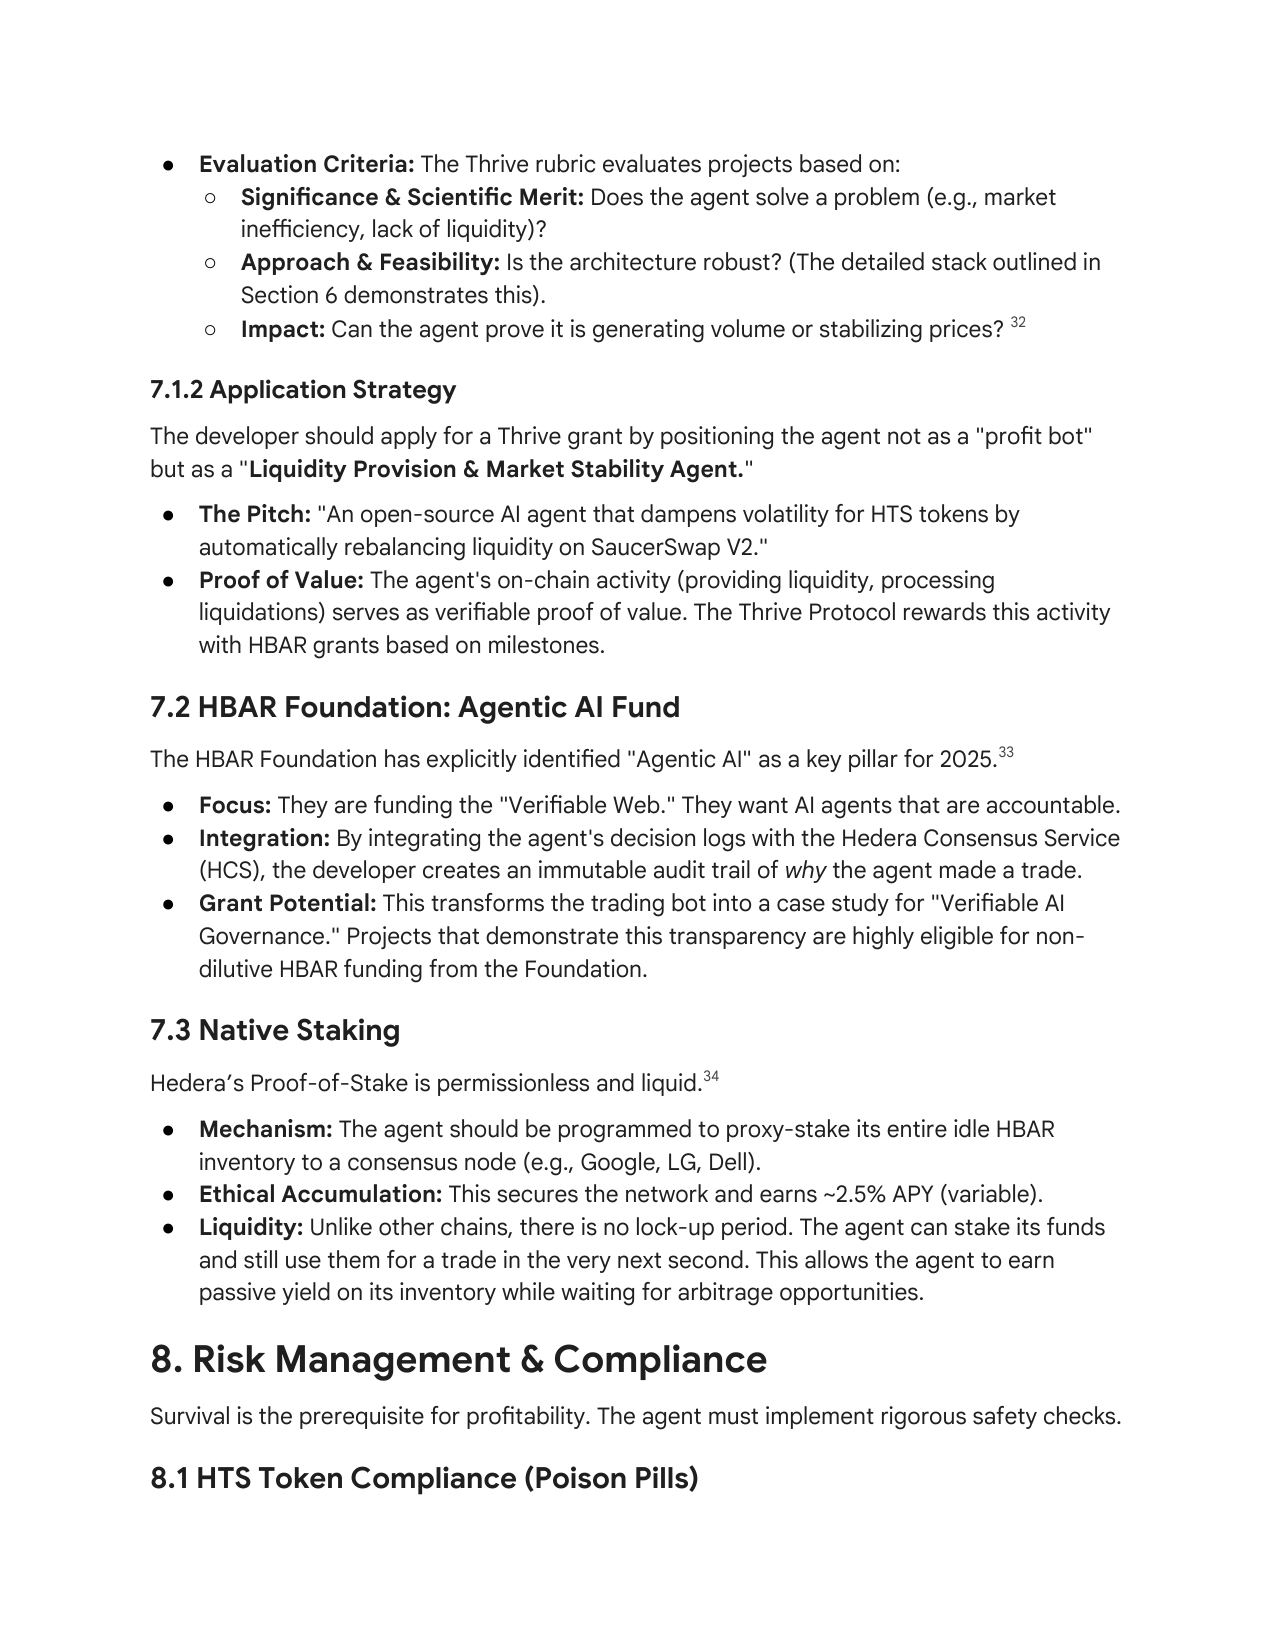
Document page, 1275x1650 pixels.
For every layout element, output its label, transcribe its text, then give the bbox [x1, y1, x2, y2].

subtitle 7.1.2 Application Strategy [150, 374, 1125, 406]
list Ethical Accumulation: This secures the network and earns ~2.5% APY (variable). [161, 1180, 1125, 1209]
list Liquidity: Unlike other chains, there is no lock-up period. The agent can stake its funds and still use them for a trade in the very next second. This allows the agent to earn passive yield on its inventory while waiting for arbitrage opportunities. [161, 1213, 1125, 1307]
list Mechanism: The agent should be programmed to proxy-stake its entire idle HBAR inventory to a consensus node (e.g., Google, LG, Dell). [161, 1115, 1125, 1176]
text Hedera’s Proof-of-Stake is permissionless and liquid.34 [150, 1067, 1125, 1098]
subtitle 8.1 HTS Token Compliance (Poison Pills) [150, 1460, 1125, 1497]
list Proof of Value: The agent's on-chain activity (providing liquidity, processing liquidations) serves as verifiable proof of value. The Thrive Protocol rewards this activity with HBAR grants based on milestones. [161, 566, 1125, 660]
list Grant Potential: This transforms the trading bot into a case study for "Verifiable AI Governance." Projects that demonstrate this transparency are highly eligible for non-dilutive HBAR funding from the Foundation. [161, 889, 1125, 984]
list Focus: They are funding the "Verifiable Web." They want AI agents that are accountable. [161, 791, 1125, 820]
list Significance & Scientific Merit: Does the agent solve a problem (e.g., market inefficiency, lack of liquidity)? [203, 183, 1125, 244]
list The Pitch: "An open-source AI agent that dampens volatility for HTS tokens by automatically rebalancing liquidity on SaucerSwap V2." [161, 500, 1125, 562]
list Impact: Can the agent prove it is generating volume or stabilizing prices? 32 [203, 313, 1125, 345]
list Evaluation Criteria: The Thrive rubric evaluates projects based on: [161, 150, 1125, 179]
list Integration: By integrating the agent's decision logs with the Hedera Consensus Service (HCS), the developer creates an immutable audit trail of why the agent made a trade. [161, 824, 1125, 886]
text Survival is the prerequisite for profitability. The agent must implement rigorous safety checks. [150, 1402, 1125, 1431]
subtitle 7.2 HBAR Foundation: Agentic AI Fund [150, 689, 1125, 726]
subtitle 8. Risk Management & Compliance [150, 1336, 1125, 1383]
text The developer should apply for a Thrive grant by positioning the agent not as a "profit bot" but as a "Liquidity Provision & Market Stability Agent." [150, 422, 1125, 484]
text The HBAR Foundation has explicitly identified "Agentic AI" as a key pillar for 2025.33 [150, 743, 1125, 774]
subtitle 7.3 Native Staking [150, 1013, 1125, 1049]
list Approach & Feasibility: Is the architecture robust? (The detailed stack outlined in Section 6 demonstrates this). [203, 248, 1125, 309]
